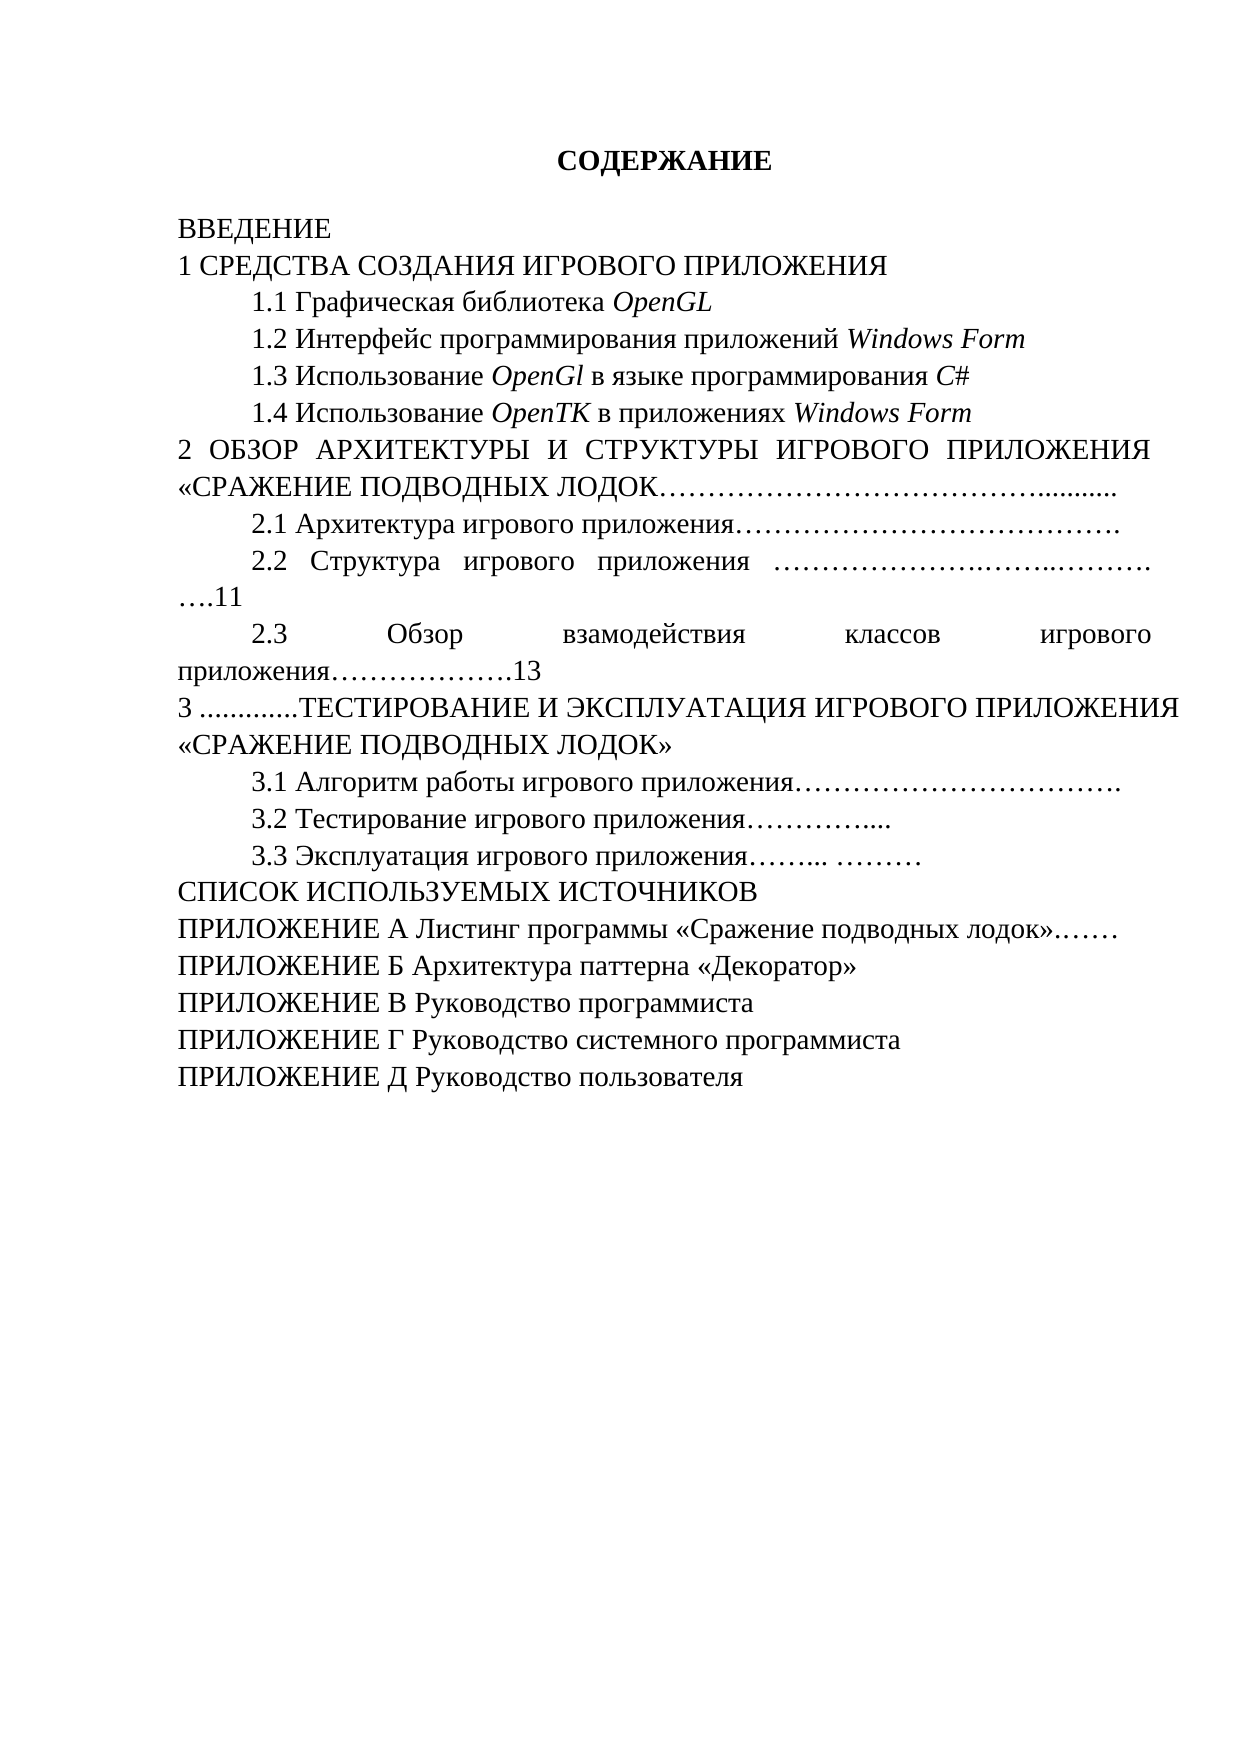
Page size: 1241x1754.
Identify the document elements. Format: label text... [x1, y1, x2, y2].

text ПРИЛОЖЕНИЕ Г Руководство системного программиста 77 [177, 1022, 1152, 1056]
text ПРИЛОЖЕНИЕ Б Архитектура паттерна «Декоратор» 75 [177, 948, 1152, 982]
text 2.1 Архитектура игрового приложения………………………………….10 [177, 506, 1152, 539]
text 1.1 Графическая библиотека OpenGL 5 [177, 284, 1152, 318]
text 1.4 Использование OpenTK в приложениях Windows Form 8 [177, 395, 1152, 429]
text 3.3 Эксплуатация игрового приложения……... …………………………22 [177, 838, 1152, 871]
text 2 ОБЗОР АРХИТЕКТУРЫ И СТРУКТУРЫ ИГРОВОГО ПРИЛОЖЕНИЯ «СРАЖЕНИЕ ПОДВОДНЫХ ЛОДОК…………………………………...........10 [177, 432, 1152, 502]
text 2.2 Cтруктура игрового приложения ………………….……..……….….11 [177, 543, 1152, 613]
subtitle СОДЕРЖАНИЕ [177, 143, 1152, 177]
text 3.2 Тестирование игрового приложения…………....……………………20 [177, 801, 1152, 834]
text 3.1 Алгоритм работы игрового приложения…………………………….19 [177, 764, 1152, 797]
text 1.2 Интерфейс программирования приложений Windows Form 6 [177, 321, 1152, 355]
text 1.3 Использование OpenGl в языке программирования С# 7 [177, 358, 1152, 392]
text ПРИЛОЖЕНИЕ А Листинг программы «Сражение подводных лодок».……29 [177, 911, 1152, 945]
text ПРИЛОЖЕНИЕ Д Руководство пользователя…………………………………78 [177, 1059, 1152, 1092]
text ВВЕДЕНИЕ 4 [177, 211, 1152, 244]
text ПРИЛОЖЕНИЕ В Руководство программиста 76 [177, 985, 1152, 1019]
text 3 ТЕСТИРОВАНИЕ И ЭКСПЛУАТАЦИЯ ИГРОВОГО ПРИЛОЖЕНИЯ «СРАЖЕНИЕ ПОДВОДНЫХ ЛОДОК» 19 [177, 690, 1152, 761]
text 1 СРЕДСТВА СОЗДАНИЯ ИГРОВОГО ПРИЛОЖЕНИЯ 5 [177, 248, 1152, 281]
text СПИСОК ИСПОЛЬЗУЕМЫХ ИСТОЧНИКОВ…………..……………….…...28 [177, 874, 1152, 908]
text 2.3 Обзор взамодействия классов игрового приложения……………….13 [177, 616, 1152, 687]
